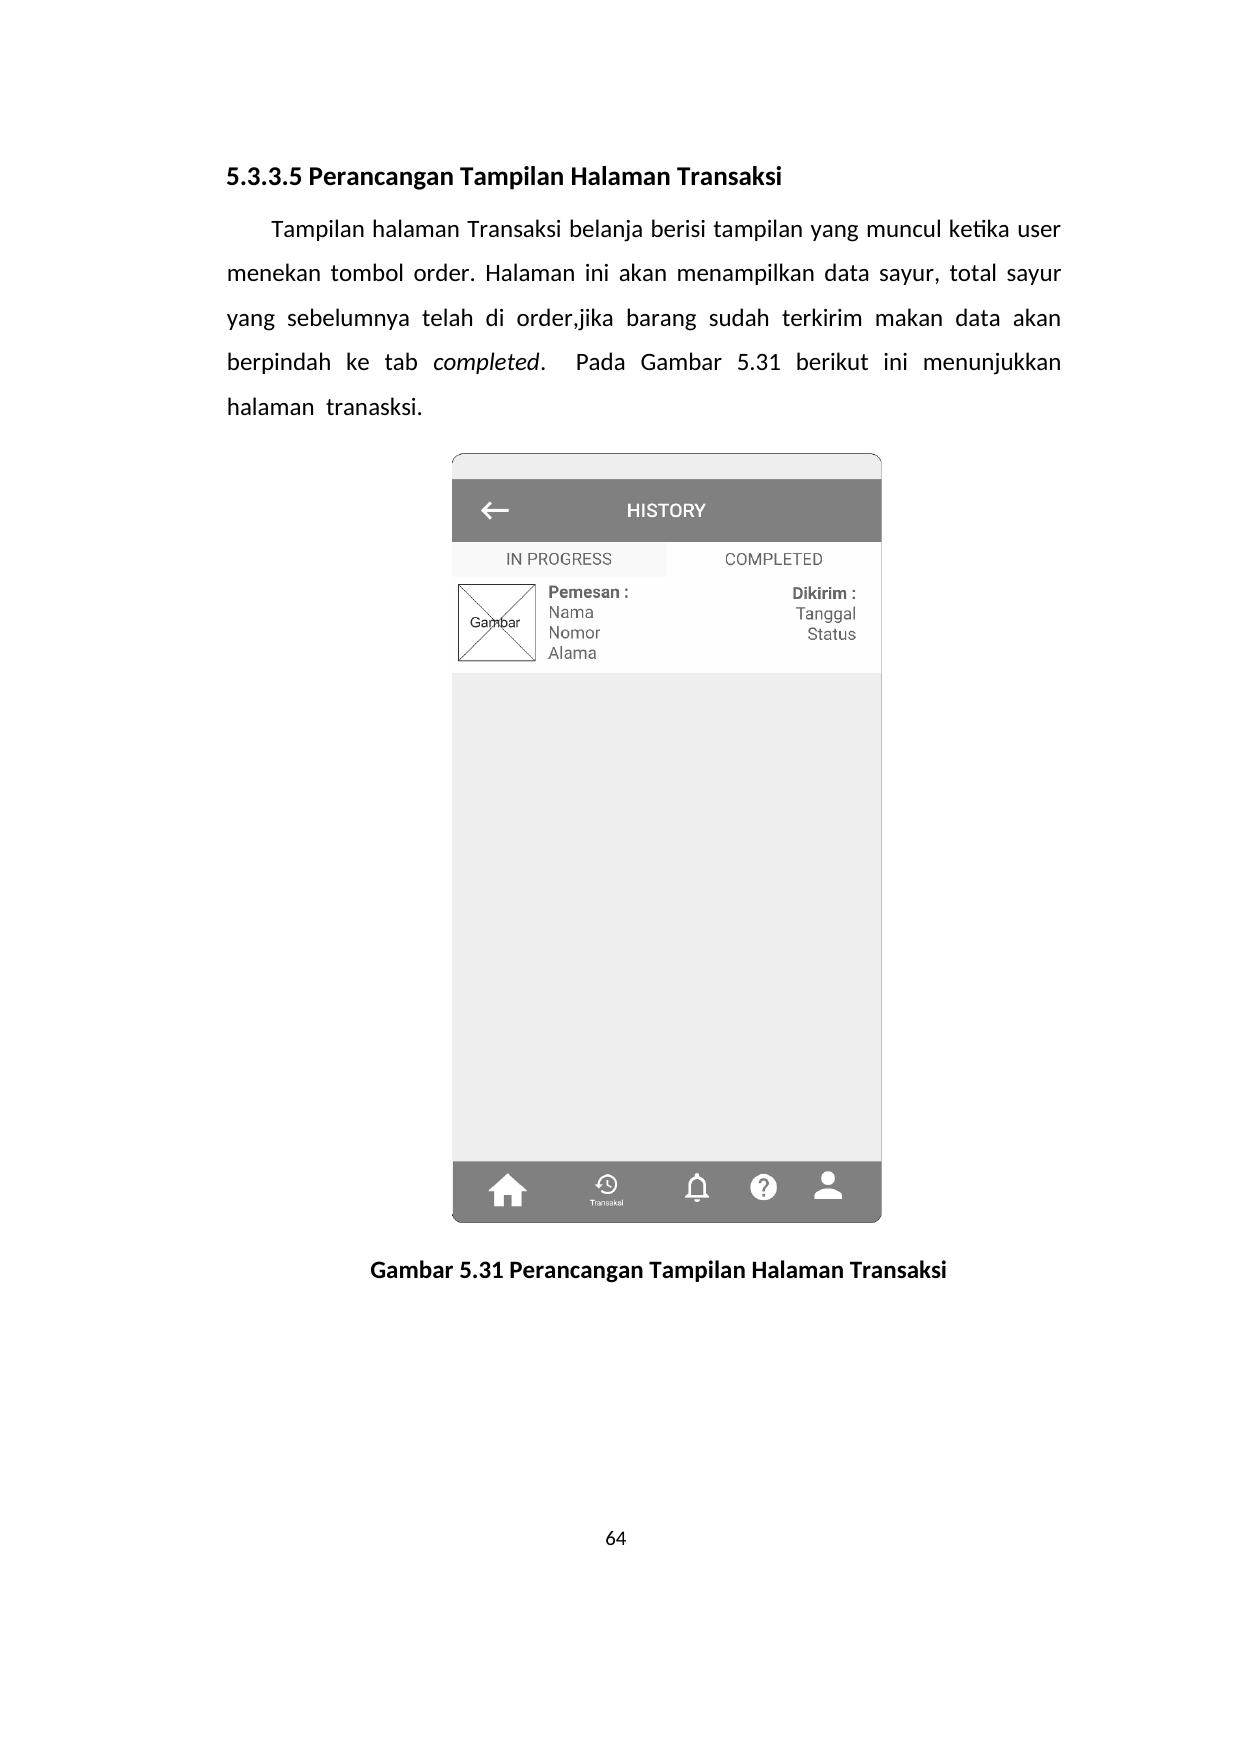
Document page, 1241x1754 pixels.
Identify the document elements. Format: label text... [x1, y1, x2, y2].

subtitle Gambar 5.31 Perancangan Tampilan Halaman Transaksi [226, 1254, 1092, 1284]
text Tampilan halaman Transaksi belanja berisi tampilan yang muncul ketika user menekan tombol order. Halaman ini akan menampilkan data sayur, total sayur yang sebelumnya telah di order,jika barang sudah terkirim makan data akan berpindah ke tab completed. Pada Gambar 5.31 berikut ini menunjukkan halaman tranasksi. [227, 213, 1062, 422]
subtitle 5.3.3.5 Perancangan Tampilan Halaman Transaksi [226, 159, 1092, 192]
picture [452, 453, 882, 1223]
